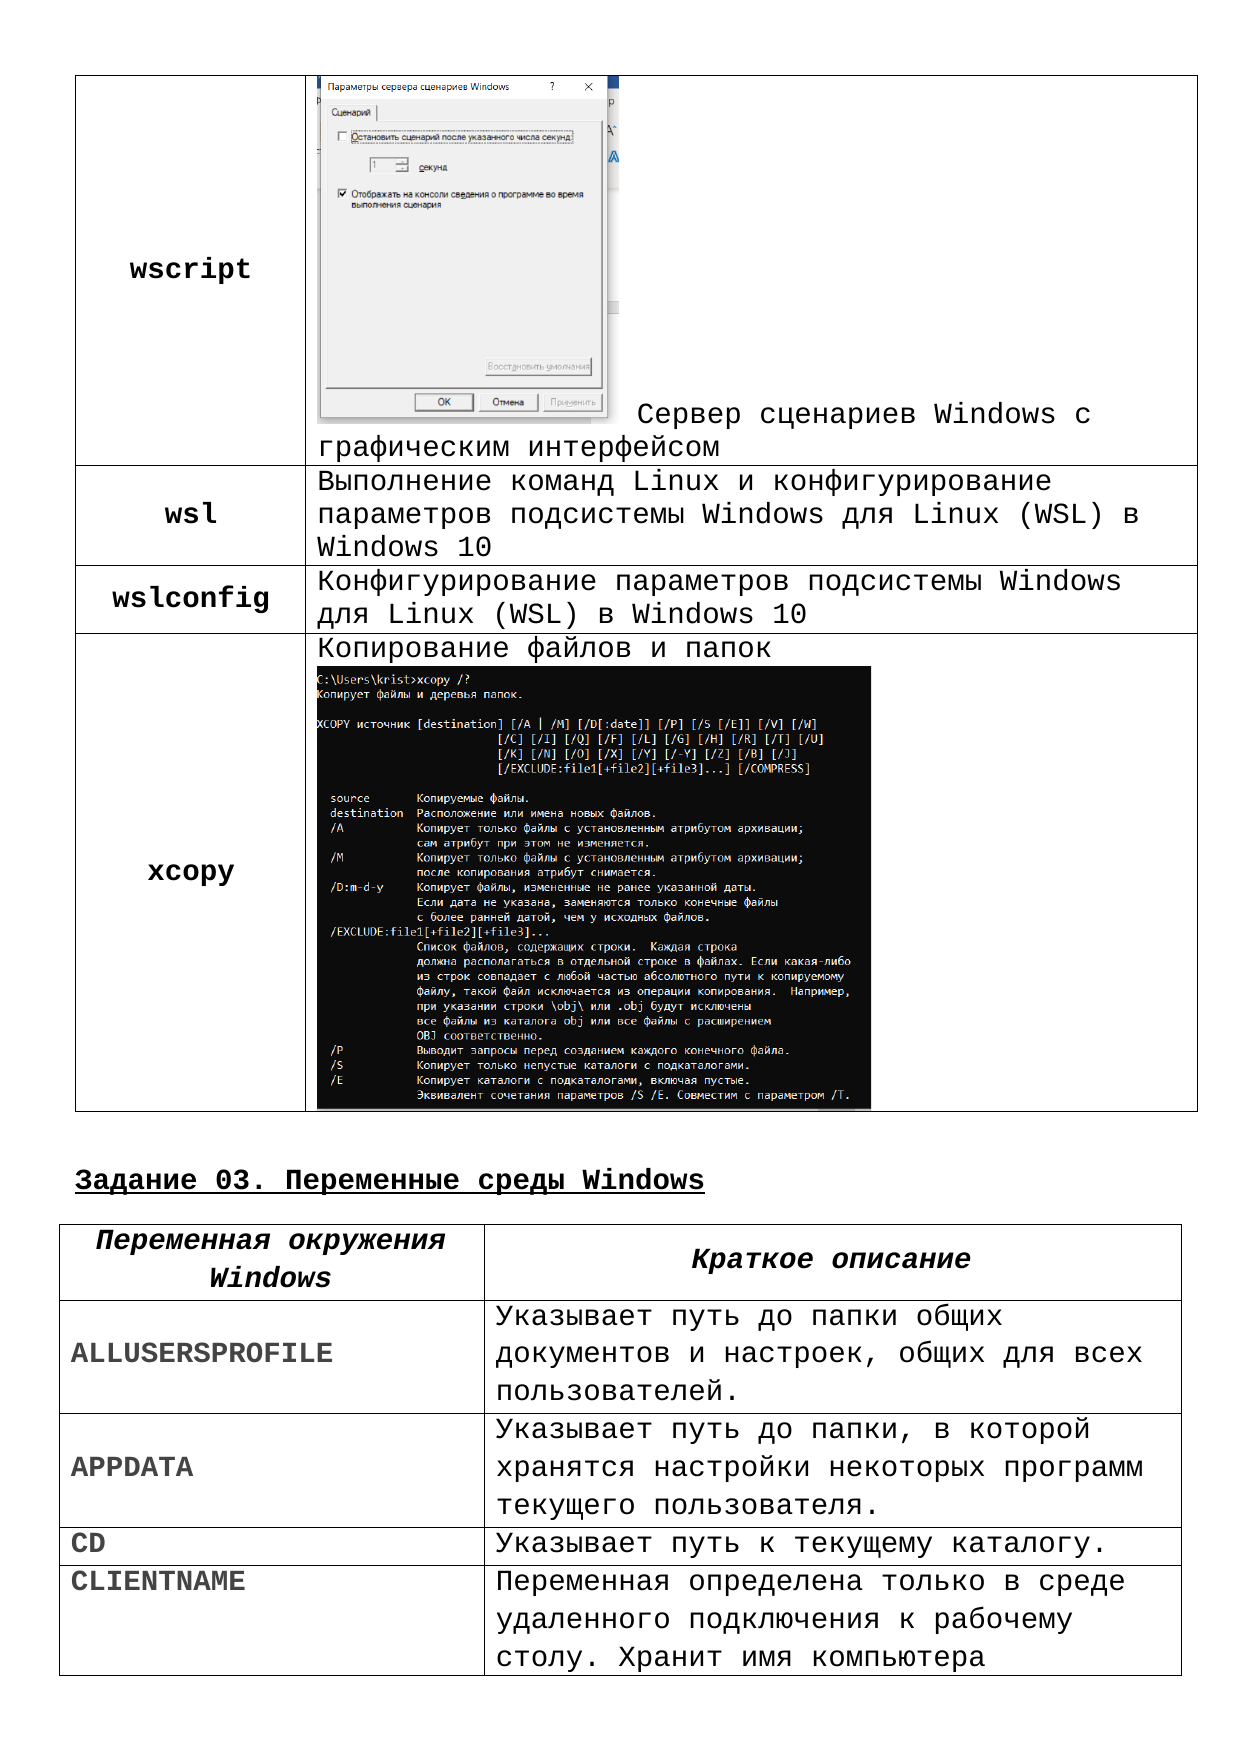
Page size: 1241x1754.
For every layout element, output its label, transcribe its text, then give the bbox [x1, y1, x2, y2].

table_cell wsl [76, 466, 305, 565]
picture [317, 666, 872, 1111]
table_cell ALLUSERSPROFILE [60, 1301, 484, 1413]
table_cell CD [60, 1528, 484, 1565]
table_cell Указывает путь к текущему каталогу. [485, 1528, 1181, 1565]
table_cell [485, 1566, 1181, 1675]
table_cell Копирование файлов и папок [306, 634, 1197, 1111]
table_cell xcopy [76, 634, 305, 1111]
table_cell CLIENTNAME [60, 1566, 484, 1675]
table_cell Указывает путь до папки, в которой хранятся настройки некоторых программ текущего пользователя. [485, 1414, 1181, 1527]
table_cell wslconfig [76, 566, 305, 632]
table_cell Выполнение команд Linux и конфигурирование параметров подсистемы Windows для Linux (WSL) в Windows 10 [306, 466, 1197, 565]
table_cell Сервер сценариев Windows с графическим интерфейсом [306, 76, 1197, 465]
table_cell Указывает путь до папки общих документов и настроек, общих для всех пользователей. [485, 1301, 1181, 1413]
picture [317, 76, 619, 424]
table_header Переменная окружения Windows [60, 1225, 484, 1299]
table_header Краткое описание [485, 1225, 1181, 1299]
table_cell Конфигурирование параметров подсистемы Windows для Linux (WSL) в Windows 10 [306, 566, 1197, 632]
table_cell wscript [76, 76, 305, 465]
text Задание 03. Переменные среды Windows [75, 1165, 1165, 1198]
table_cell APPDATA [60, 1414, 484, 1527]
